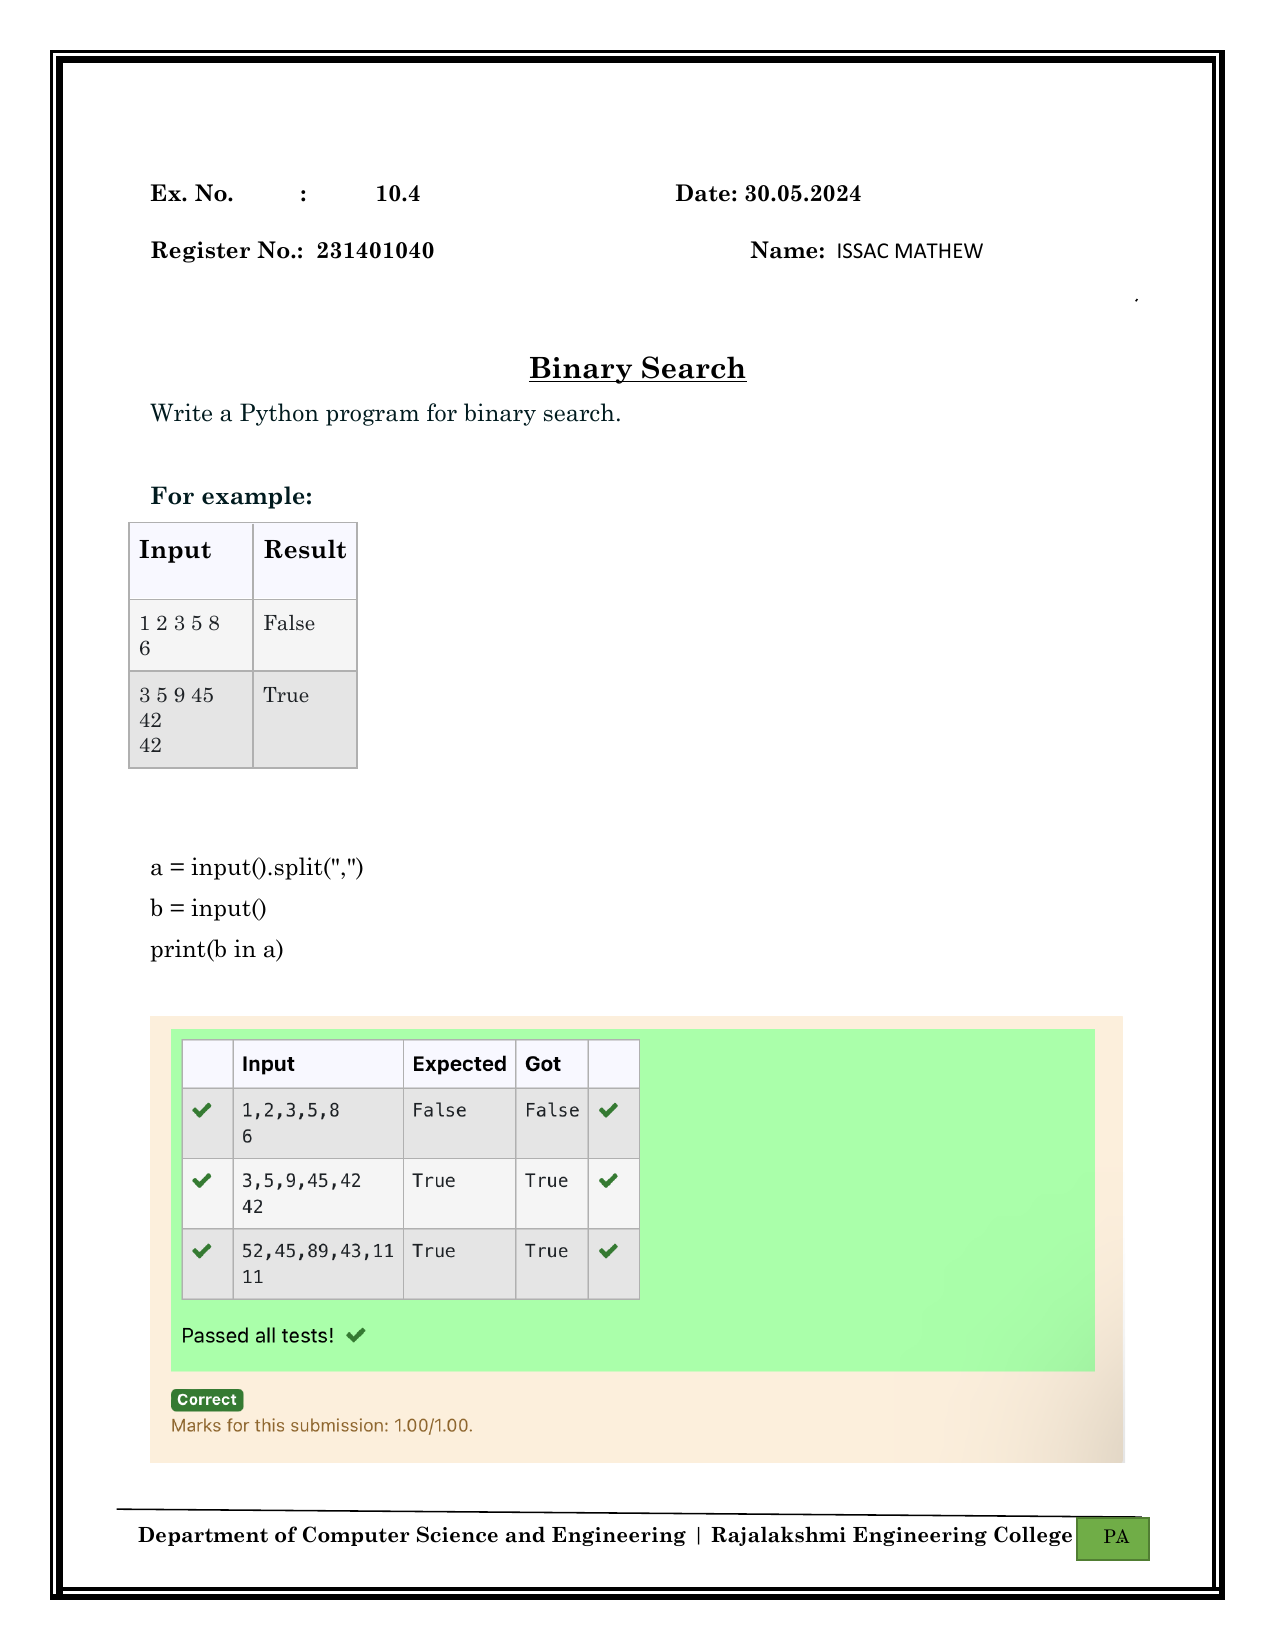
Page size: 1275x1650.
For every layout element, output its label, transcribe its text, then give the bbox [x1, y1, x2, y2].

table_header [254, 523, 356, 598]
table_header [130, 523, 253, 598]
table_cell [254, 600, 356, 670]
text Register No.: 231401040 Name: ISSAC MATHEW [150, 236, 1125, 264]
text Binary Search [150, 350, 1125, 385]
text b = input() [150, 893, 1125, 922]
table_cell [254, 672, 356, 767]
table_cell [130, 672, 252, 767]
picture [150, 1016, 1125, 1463]
text For example: [150, 481, 1125, 509]
text a = input().split(",") [150, 851, 1125, 880]
text Ex. No. : 10.4 Date: 30.05.2024 [150, 179, 1125, 207]
text Write a Python program for binary search. [150, 398, 1125, 427]
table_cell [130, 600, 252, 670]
text print(b in a) [150, 934, 1125, 963]
